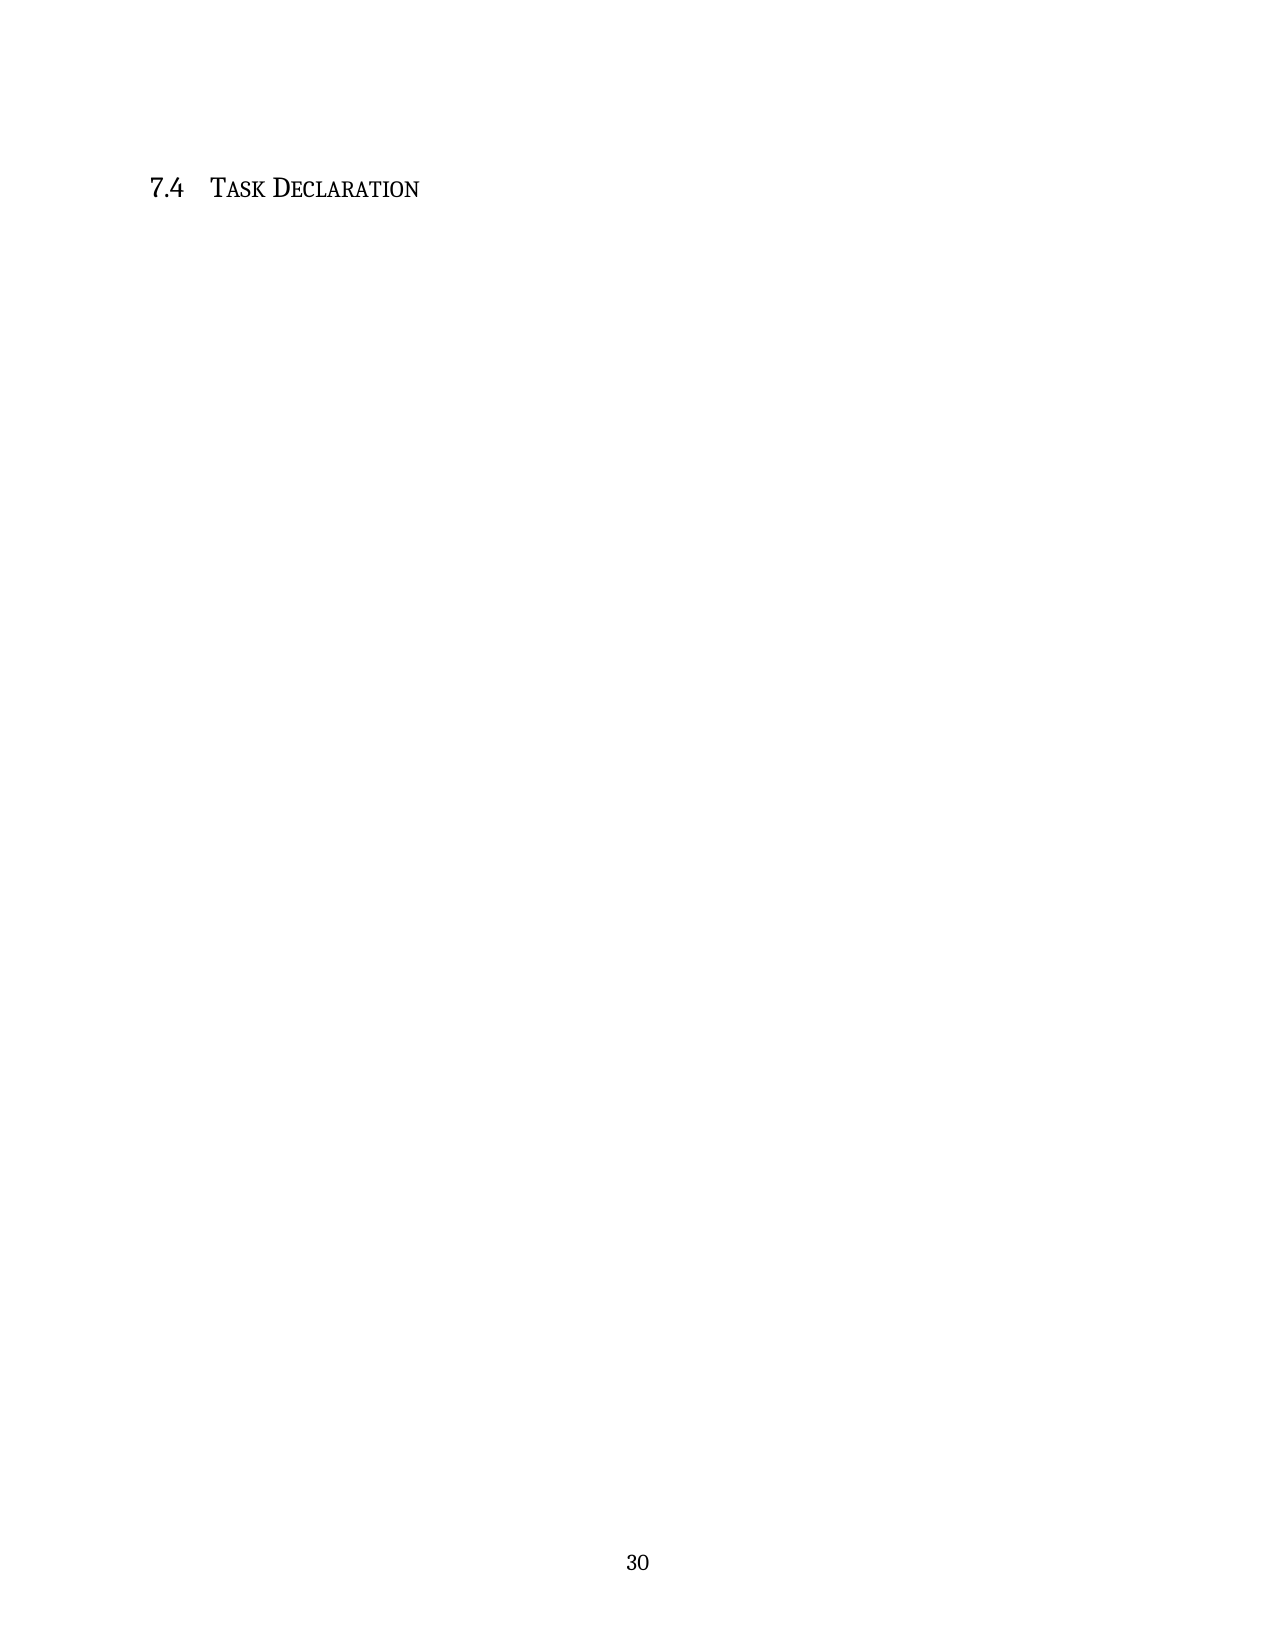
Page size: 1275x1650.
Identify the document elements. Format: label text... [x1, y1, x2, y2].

subtitle Task Declaration [150, 171, 1125, 204]
